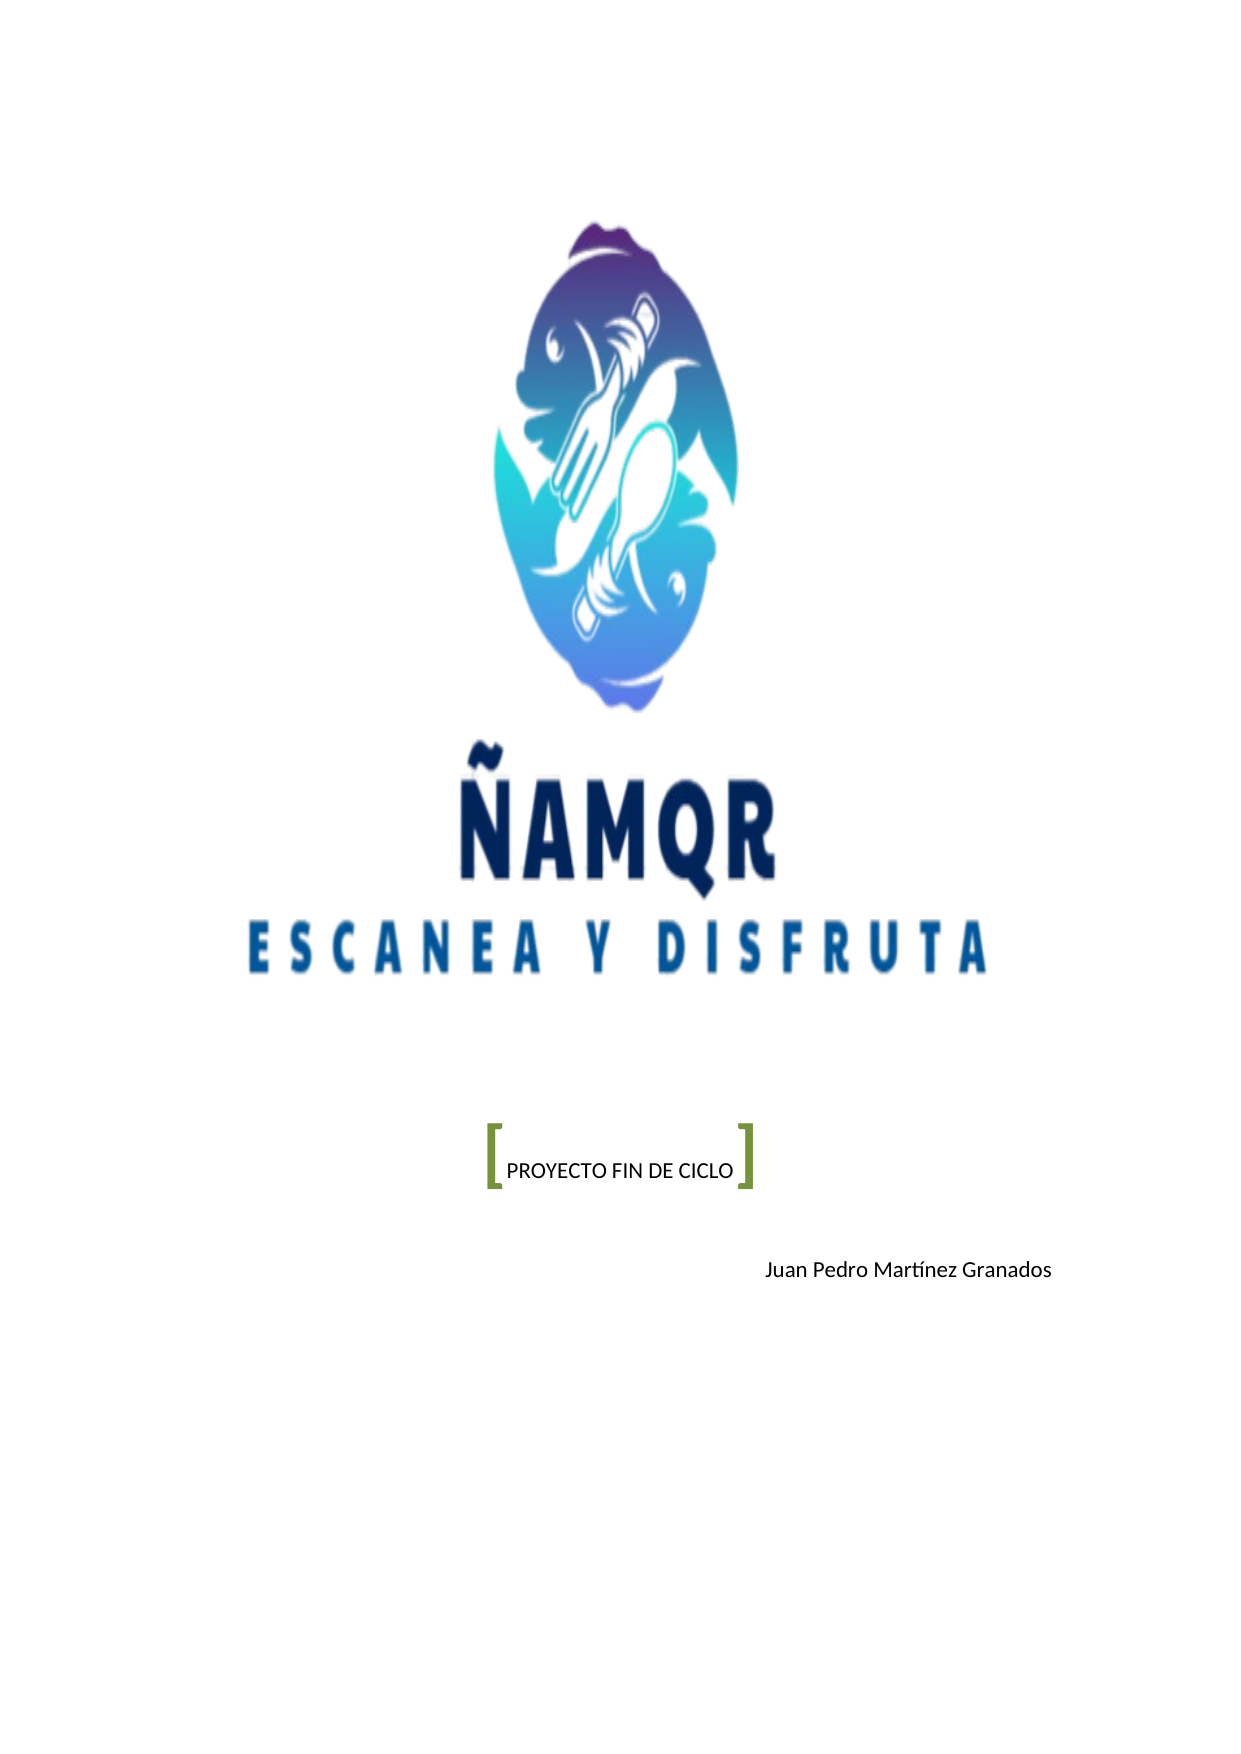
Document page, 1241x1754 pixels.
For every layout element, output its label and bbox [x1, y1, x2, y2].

picture [196, 200, 1044, 1029]
